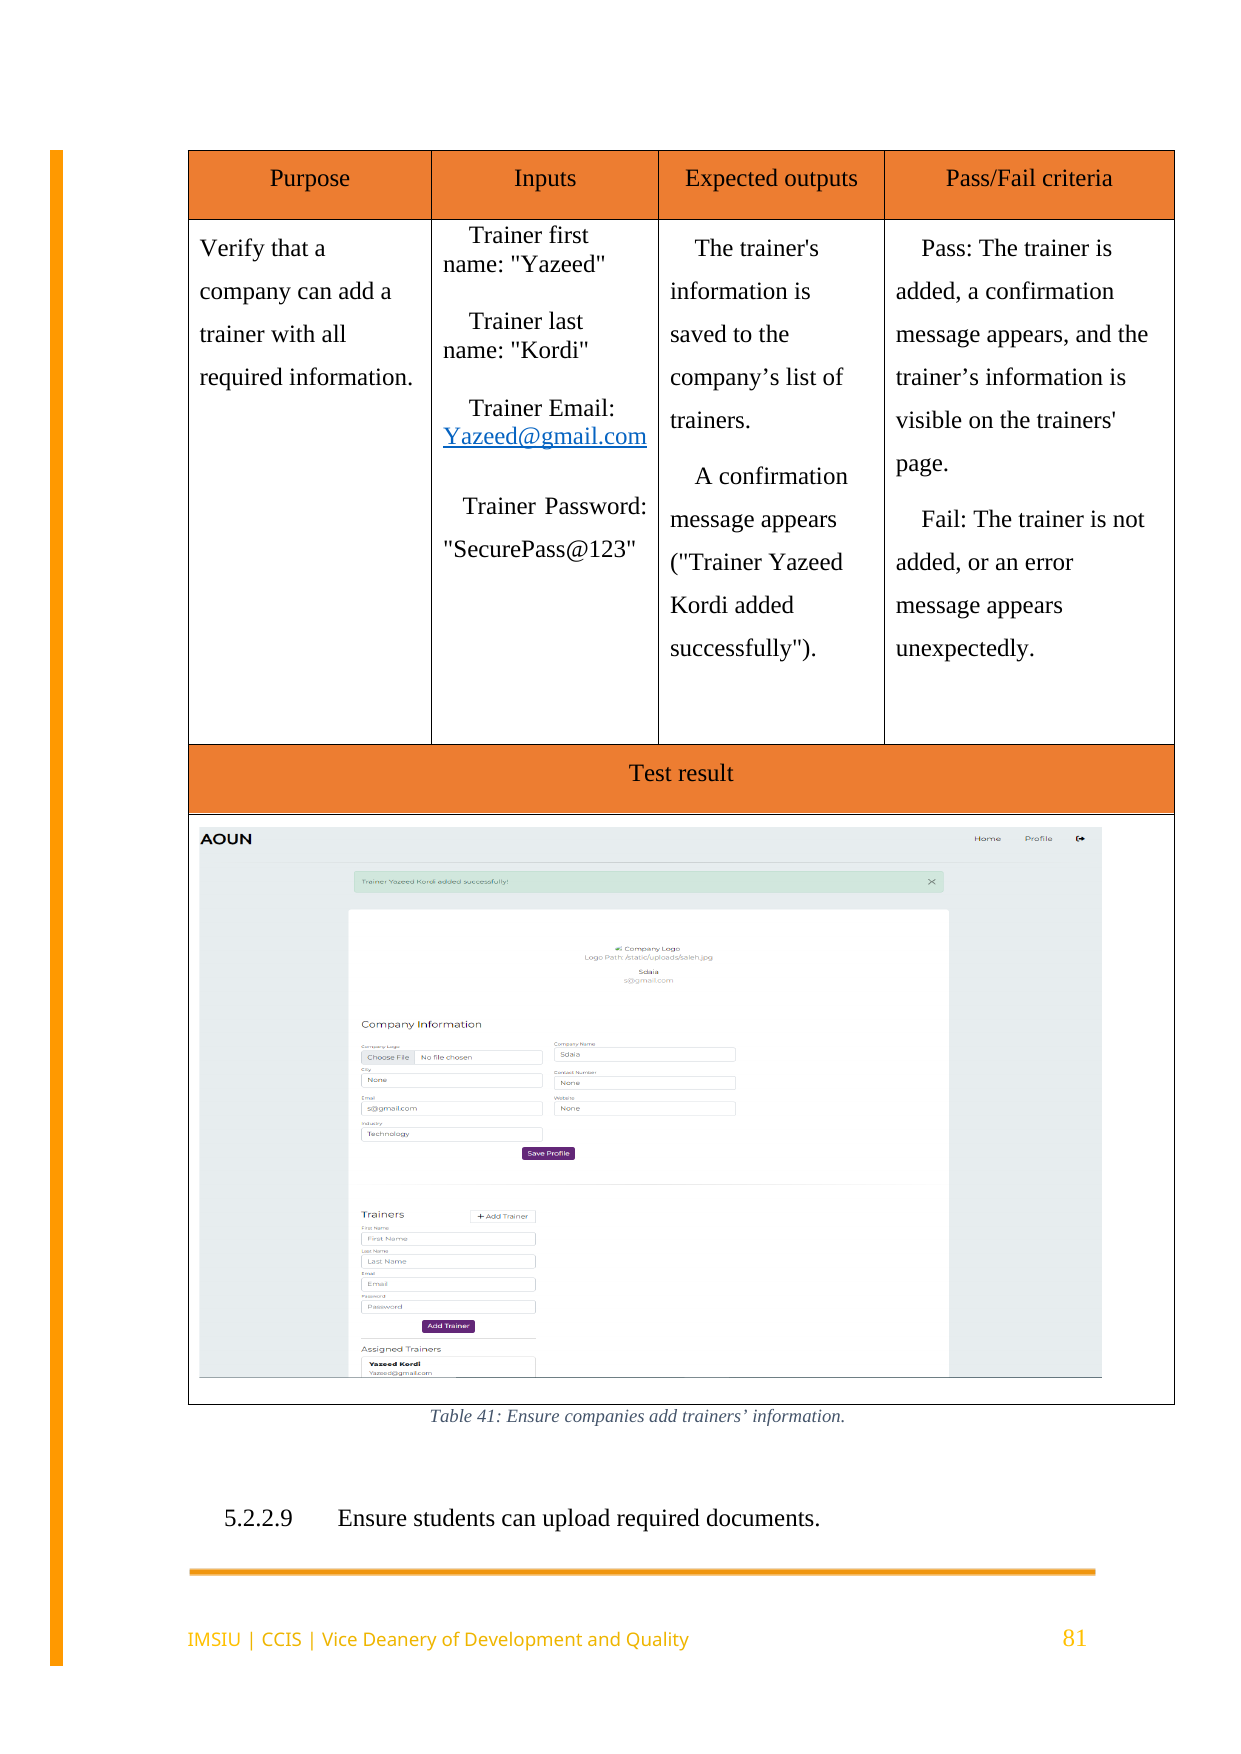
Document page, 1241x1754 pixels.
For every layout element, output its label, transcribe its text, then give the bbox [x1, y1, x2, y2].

table_cell Verify that a company can add a trainer with all required information. [189, 220, 431, 744]
table_cell Test result [189, 745, 1174, 813]
table_cell [189, 815, 1174, 1404]
table_header Inputs [432, 151, 658, 219]
picture [199, 827, 1102, 1378]
table_header Expected outputs [659, 151, 884, 219]
list Ensure students can upload required documents. [224, 1503, 1090, 1532]
table_cell  Trainer first name: "Yazeed"  Trainer last name: "Kordi"  Trainer Email: Yazeed@gmail.com Trainer Password: "SecurePass@123" [432, 220, 658, 744]
table_header Pass/Fail criteria [885, 151, 1174, 219]
picture [187, 1567, 1100, 1576]
table_cell  Pass: The trainer is added, a confirmation message appears, and the trainer’s information is visible on the trainers' page.  Fail: The trainer is not added, or an error message appears unexpectedly. [885, 220, 1174, 744]
table_cell  The trainer's information is saved to the company’s list of trainers.  A confirmation message appears ("Trainer Yazeed Kordi added successfully"). [659, 220, 884, 744]
text Table 41: Ensure companies add trainers’ information. [186, 1405, 1090, 1427]
table_header Purpose [189, 151, 431, 219]
